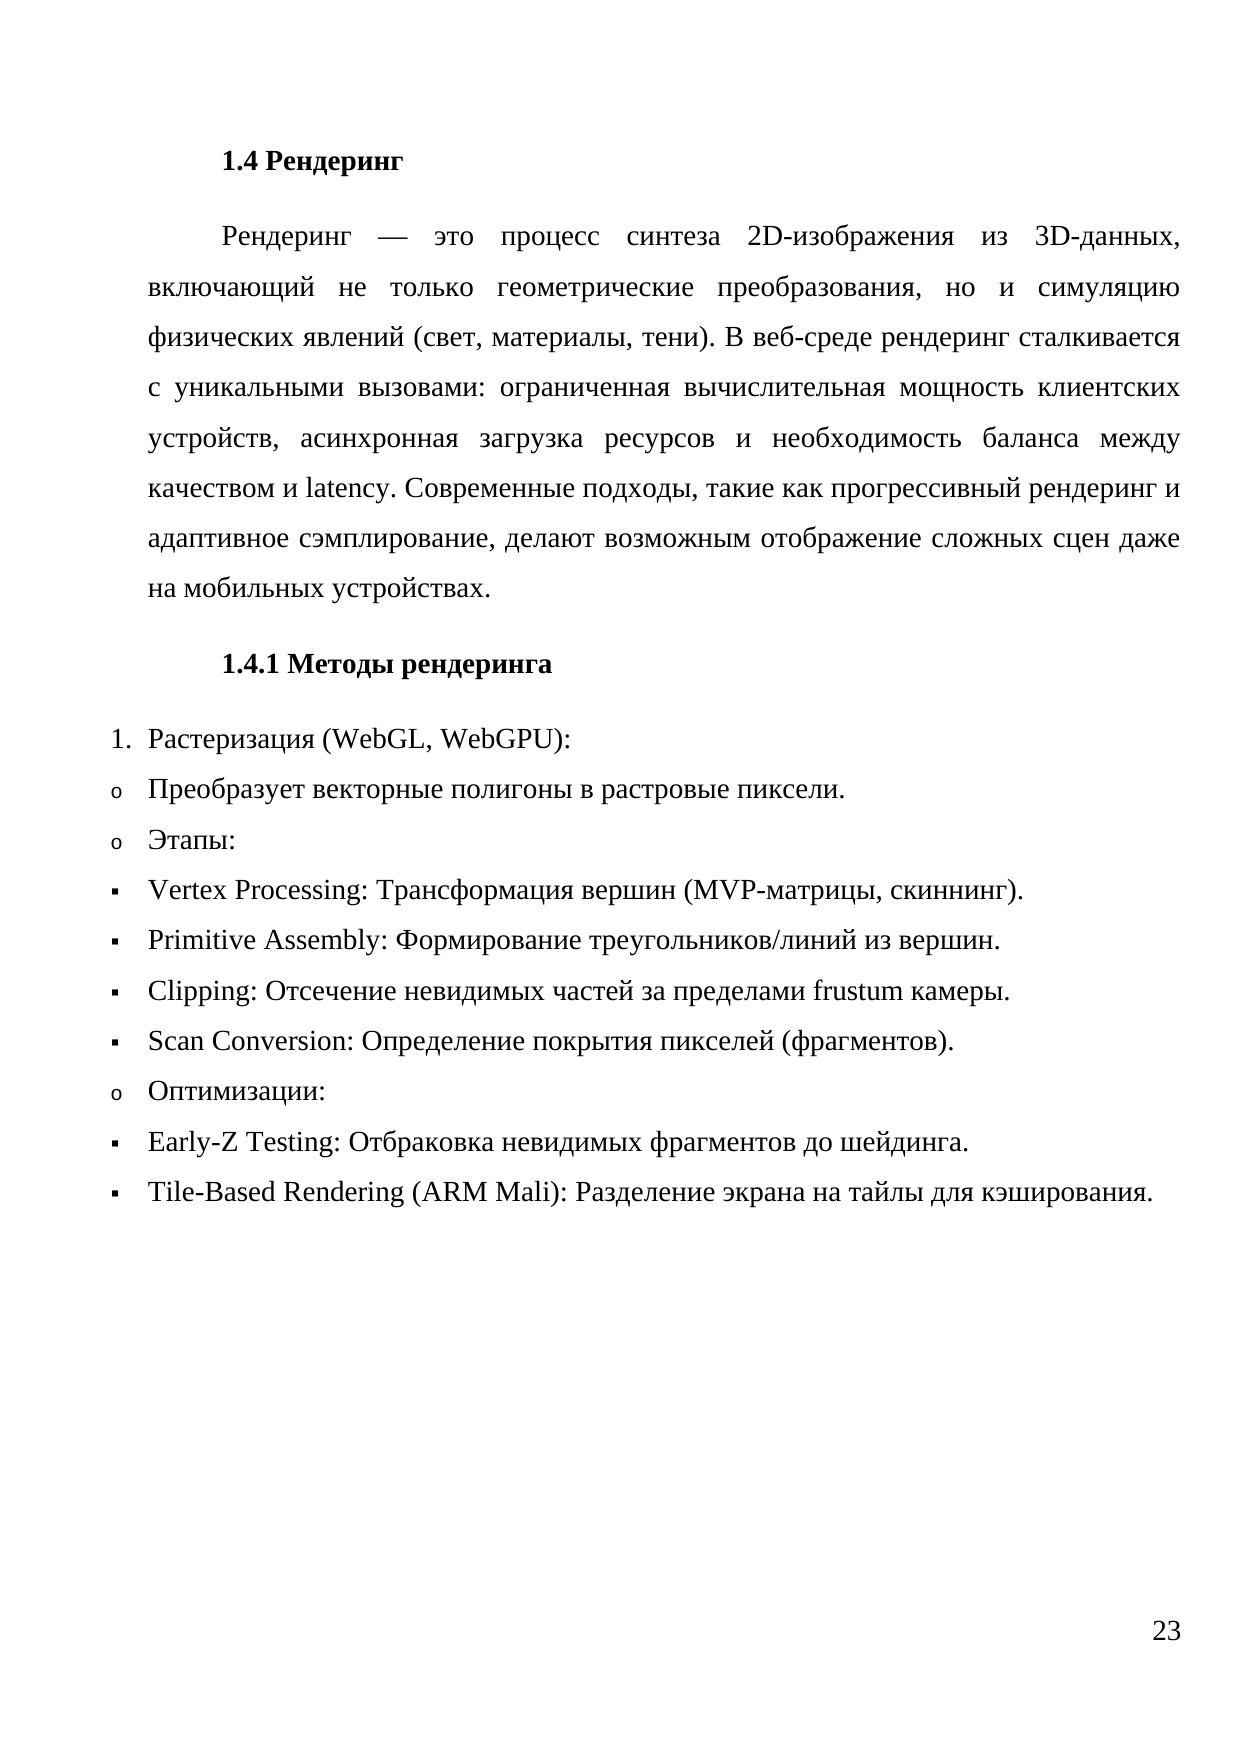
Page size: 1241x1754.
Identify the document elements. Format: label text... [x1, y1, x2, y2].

list Преобразует векторные полигоны в растровые пиксели. [110, 772, 1181, 805]
list Scan Conversion: Определение покрытия пикселей (фрагментов). [110, 1023, 1181, 1057]
list Оптимизации: [110, 1073, 1181, 1107]
list Clipping: Отсечение невидимых частей за пределами frustum камеры. [110, 973, 1181, 1006]
text Рендеринг — это процесс синтеза 2D-изображения из 3D-данных, включающий не только геометрические преобразования, но и симуляцию физических явлений (свет, материалы, тени). В веб-среде рендеринг сталкивается с уникальными вызовами: ограниченная вычислительная мощность клиентских устройств, асинхронная загрузка ресурсов и необходимость баланса между качеством и latency. Современные подходы, такие как прогрессивный рендеринг и адаптивное сэмплирование, делают возможным отображение сложных сцен даже на мобильных устройствах. [148, 218, 1181, 604]
subtitle 1.4 Рендеринг [148, 143, 1181, 177]
list Tile-Based Rendering (ARM Mali): Разделение экрана на тайлы для кэширования. [110, 1174, 1181, 1208]
list Primitive Assembly: Формирование треугольников/линий из вершин. [110, 922, 1181, 956]
list Early-Z Testing: Отбраковка невидимых фрагментов до шейдинга. [110, 1124, 1181, 1157]
list Растеризация (WebGL, WebGPU): [110, 721, 1181, 755]
subtitle 1.4.1 Методы рендеринга [148, 646, 1181, 679]
list Этапы: [110, 822, 1181, 855]
list Vertex Processing: Трансформация вершин (MVP-матрицы, скиннинг). [110, 872, 1181, 906]
